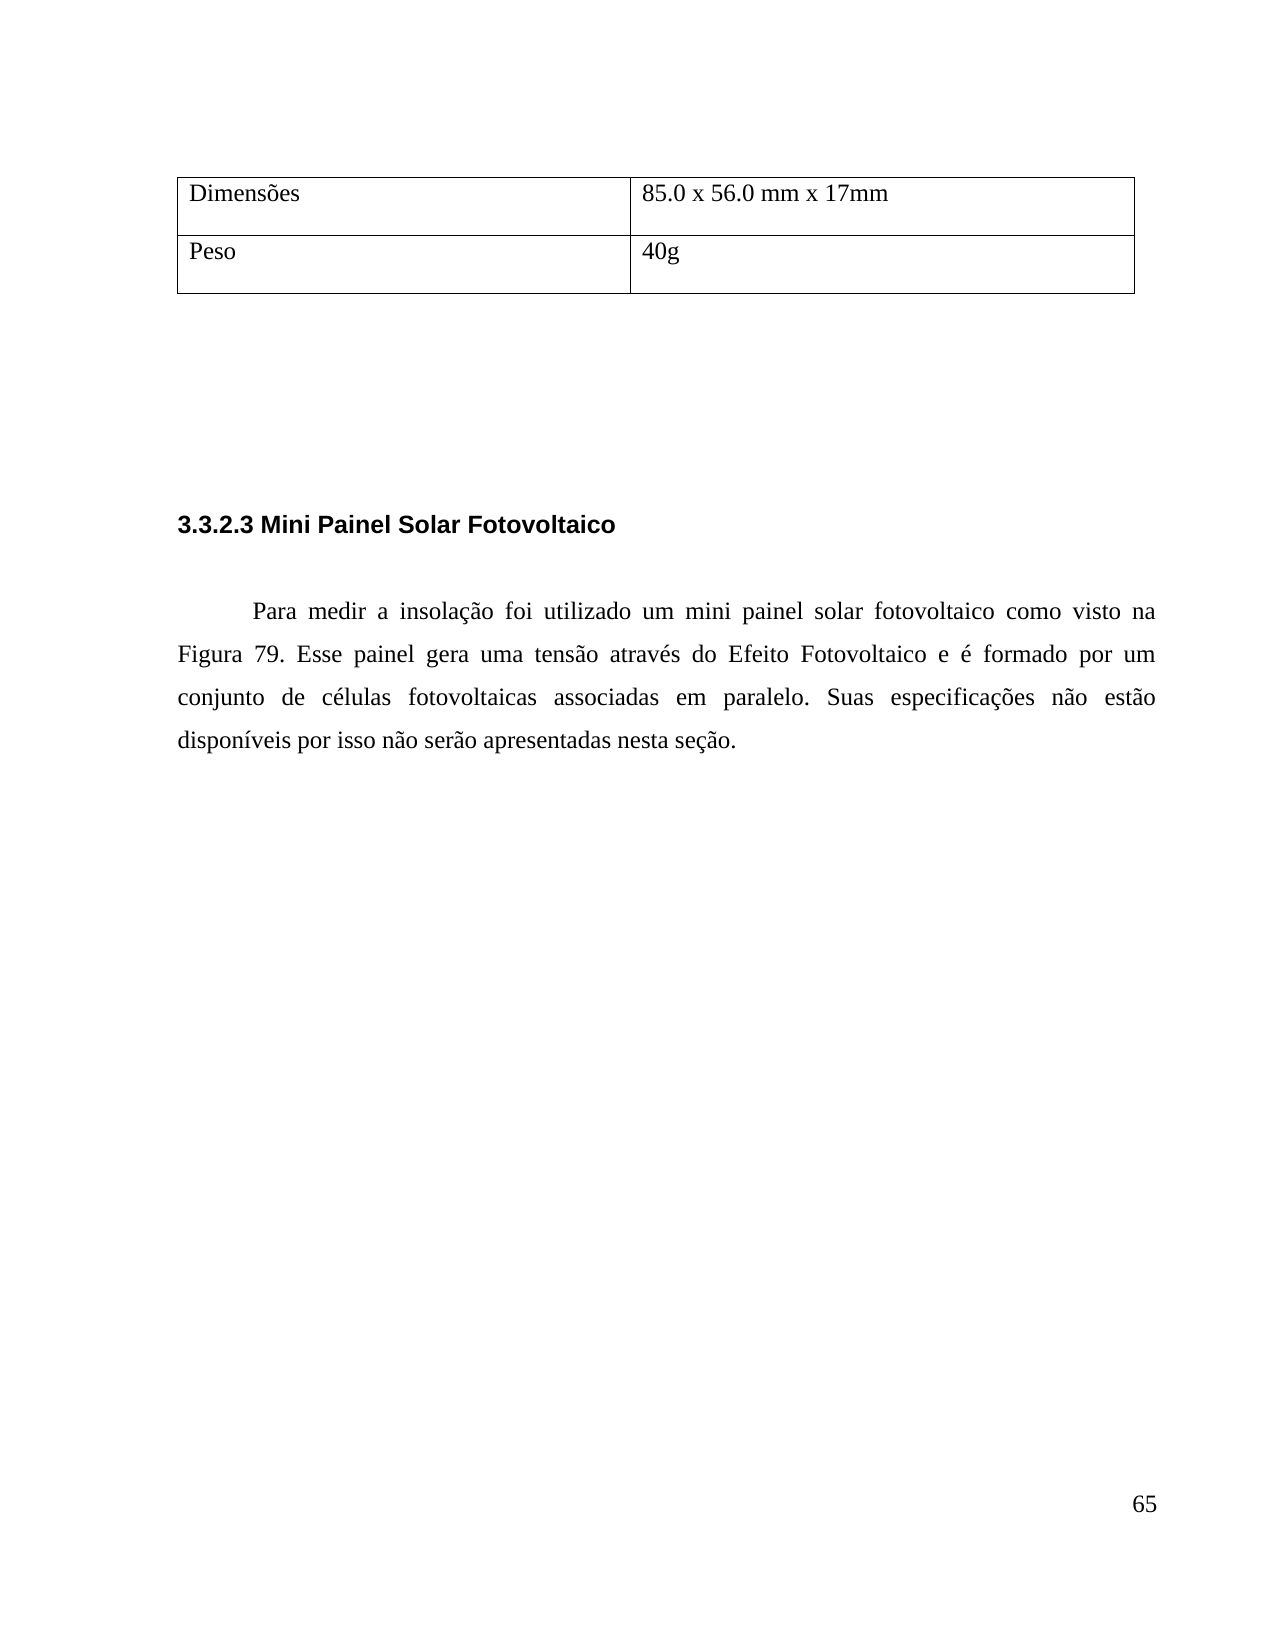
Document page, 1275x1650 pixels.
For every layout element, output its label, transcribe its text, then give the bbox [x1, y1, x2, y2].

text Para medir a insolação foi utilizado um mini painel solar fotovoltaico como visto na Figura 79. Esse painel gera uma tensão através do Efeito Fotovoltaico e é formado por um conjunto de células fotovoltaicas associadas em paralelo. Suas especificações não estão disponíveis por isso não serão apresentadas nesta seção. [177, 596, 1157, 754]
table_cell 85.0 x 56.0 mm x 17mm [631, 178, 1134, 235]
table_cell Dimensões [178, 178, 630, 235]
text 3.3.2.3 Mini Painel Solar Fotovoltaico [177, 510, 1157, 538]
table_cell 40g [631, 236, 1134, 293]
table_cell Peso [178, 236, 630, 293]
